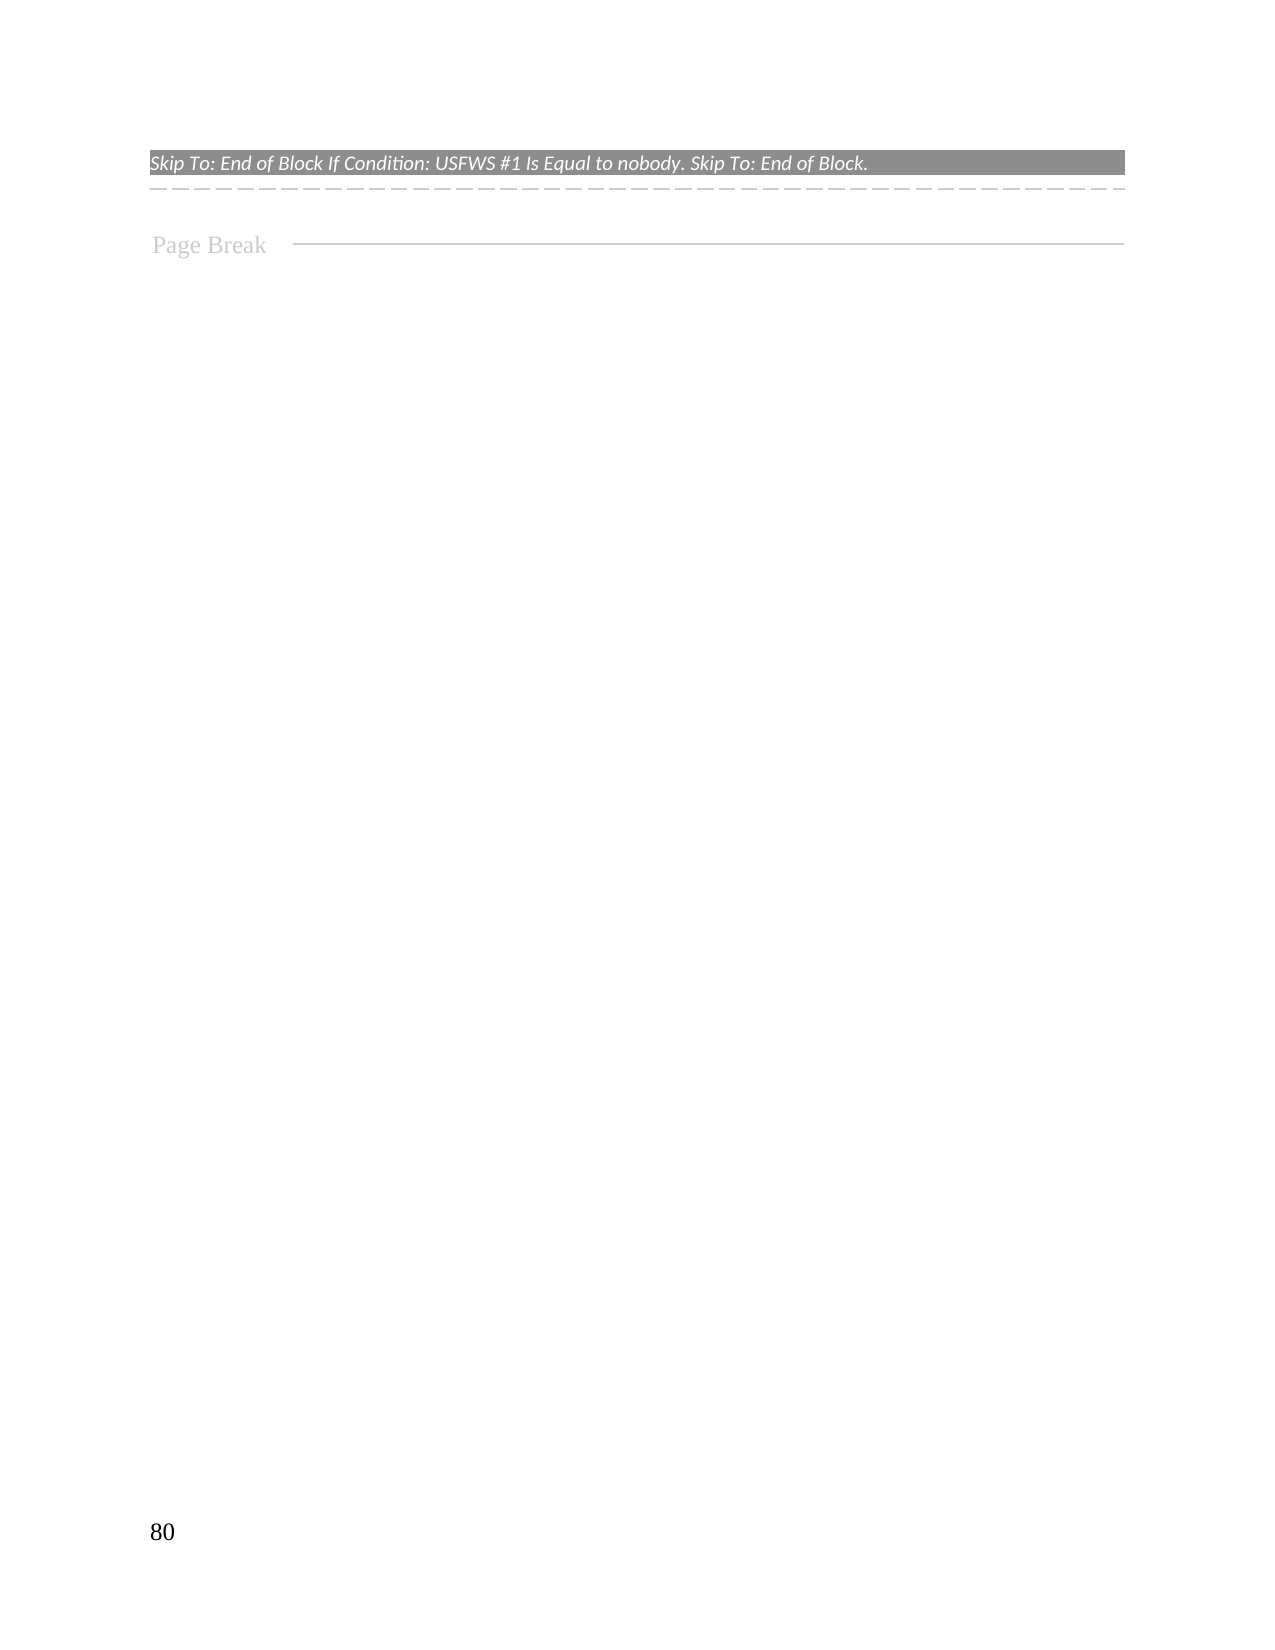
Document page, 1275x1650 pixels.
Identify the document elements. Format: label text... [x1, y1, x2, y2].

text Skip To: End of Block If Condition: USFWS #1 Is Equal to nobody. Skip To: End of Block. [150, 150, 1125, 175]
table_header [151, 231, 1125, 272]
